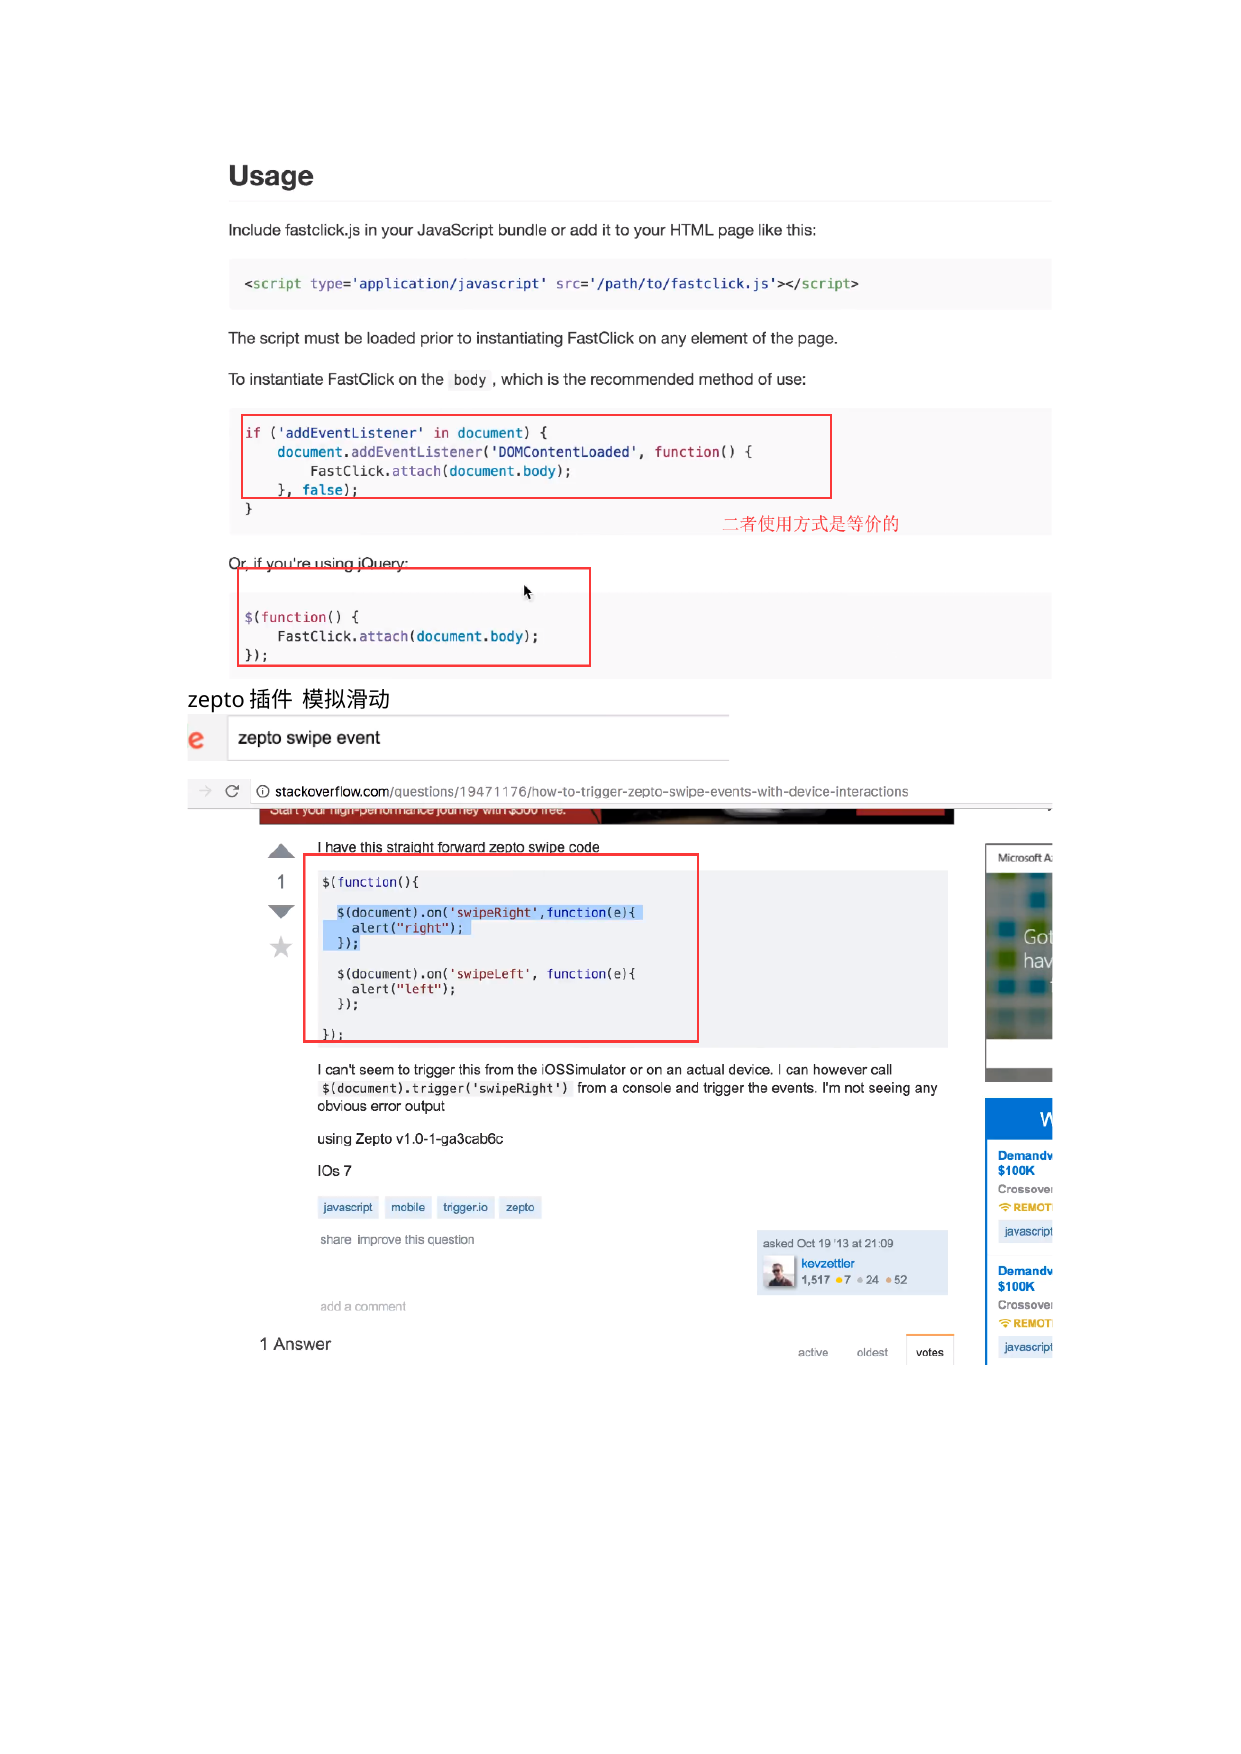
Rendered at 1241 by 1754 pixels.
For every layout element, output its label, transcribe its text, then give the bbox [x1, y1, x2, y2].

picture [187, 779, 1053, 1365]
text zepto插件 模拟滑动 [187, 682, 1053, 714]
picture [187, 162, 1052, 679]
picture [187, 714, 730, 761]
